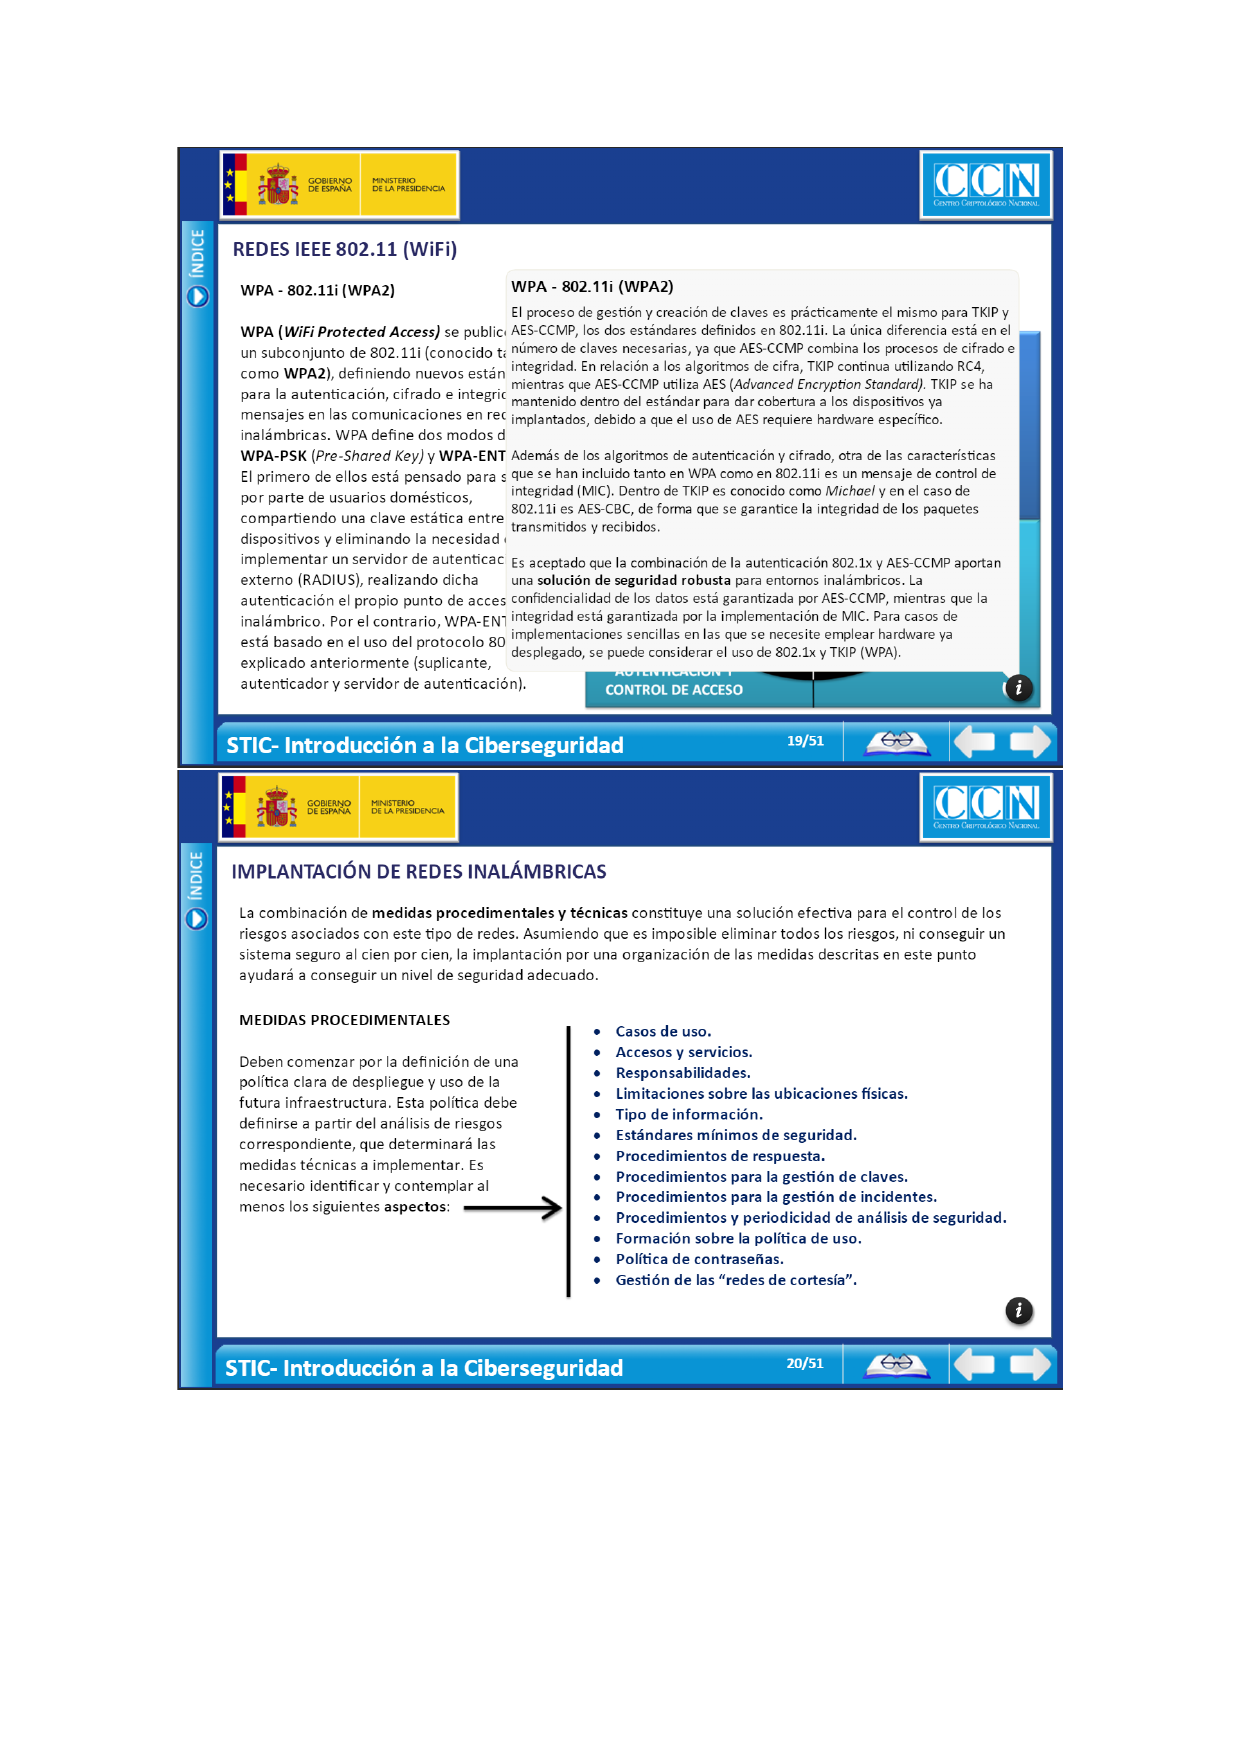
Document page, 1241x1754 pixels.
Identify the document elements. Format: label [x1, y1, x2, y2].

picture [177, 770, 1063, 1390]
picture [177, 147, 1063, 768]
